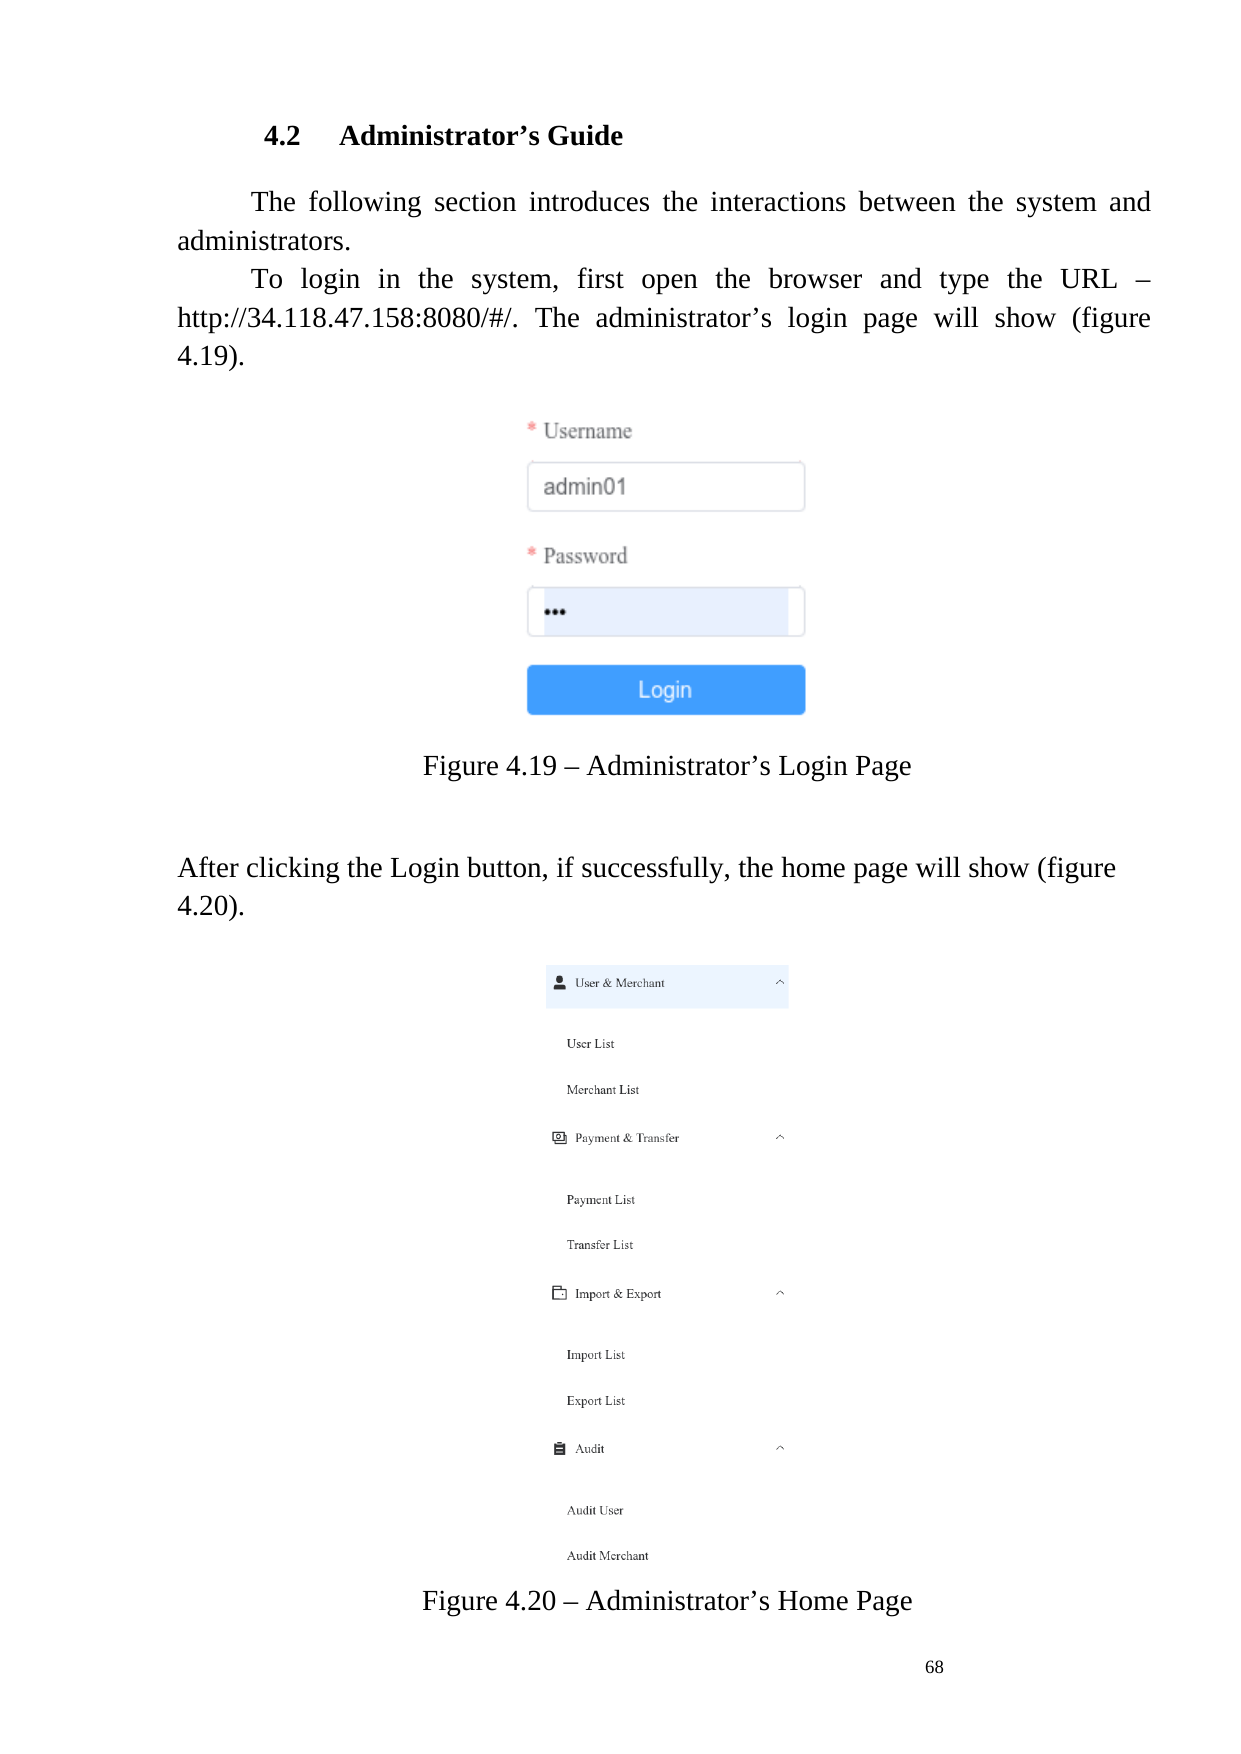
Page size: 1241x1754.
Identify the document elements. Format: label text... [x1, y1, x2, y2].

text After clicking the Login button, if successfully, the home page will show (figure 4.20). [177, 850, 1158, 922]
text To login in the system, first open the browser and type the URL – http://34.118.47.158:8080/#/. The administrator’s login page will show (figure 4.19). [177, 261, 1152, 372]
picture [516, 415, 819, 731]
picture [546, 965, 789, 1566]
subtitle Administrator’s Guide [264, 118, 1158, 152]
text Figure 4.19 – Administrator’s Login Page [177, 748, 1158, 781]
text The following section introduces the interactions between the system and administrators. [177, 184, 1152, 256]
text Figure 4.20 – Administrator’s Home Page [177, 1583, 1158, 1617]
